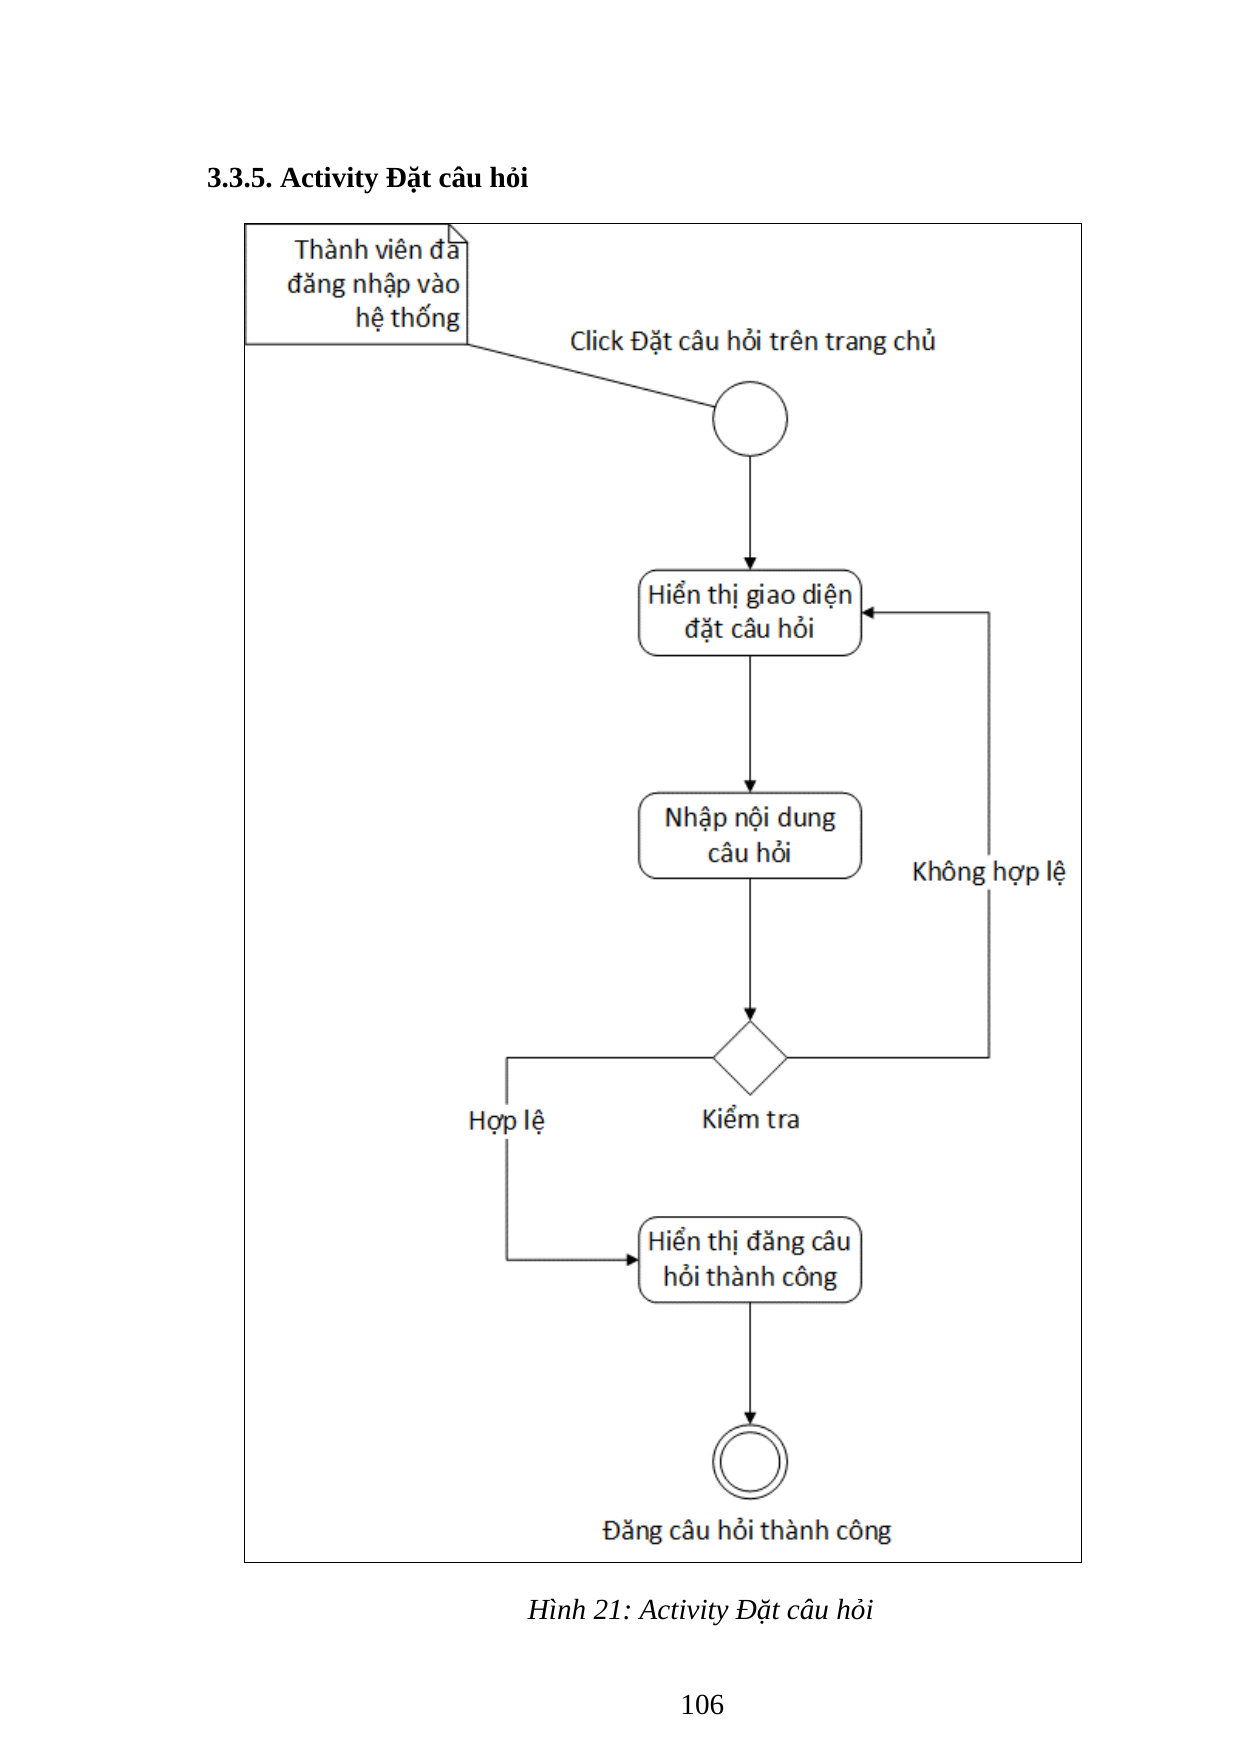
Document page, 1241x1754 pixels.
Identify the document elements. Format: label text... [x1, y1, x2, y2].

picture [245, 224, 1081, 1562]
text Hình 21: Activity Đặt câu hỏi [207, 1592, 1122, 1626]
subtitle Activity Đặt câu hỏi [207, 160, 1122, 194]
